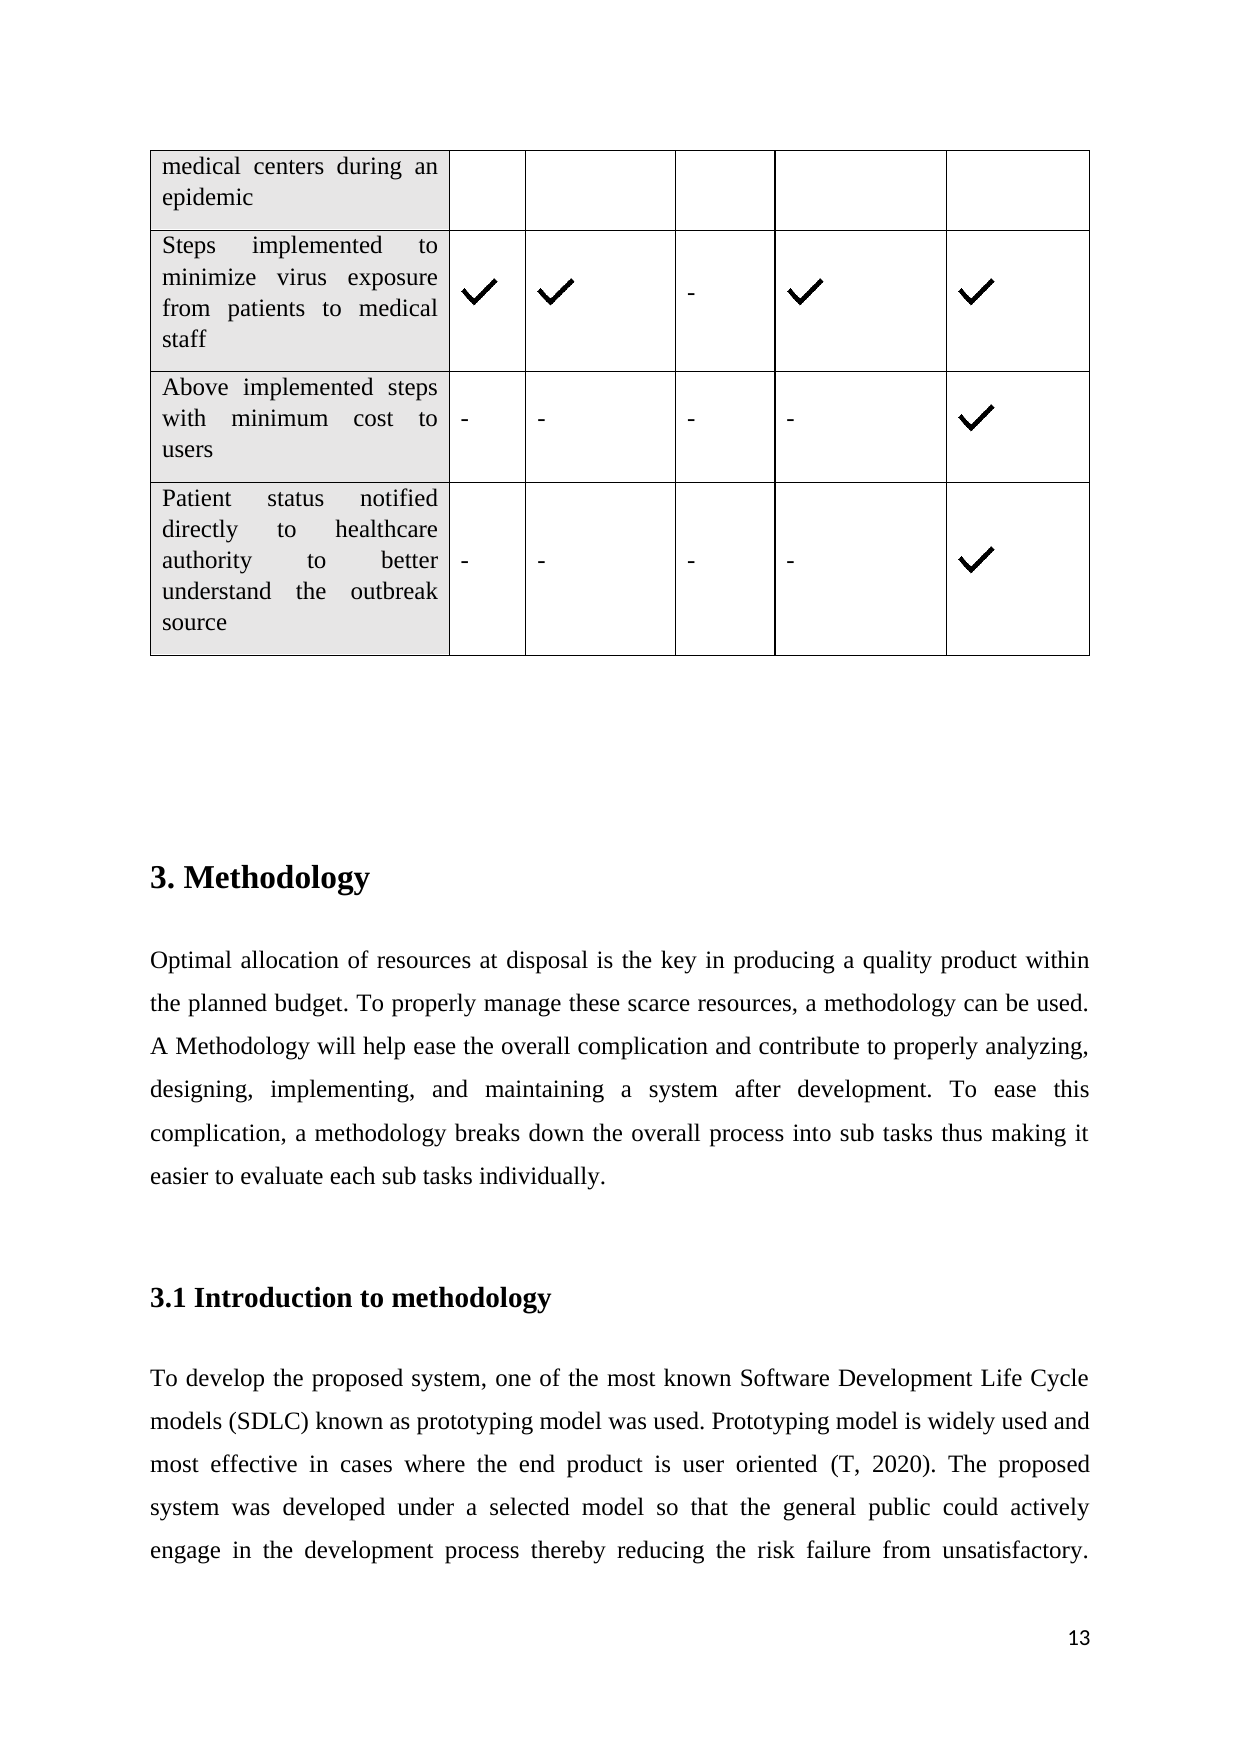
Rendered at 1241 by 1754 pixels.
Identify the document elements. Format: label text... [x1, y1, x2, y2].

table_cell - [450, 151, 525, 229]
table_cell [947, 151, 1089, 229]
table_cell - [526, 372, 675, 482]
table_cell - [526, 151, 675, 229]
text Optimal allocation of resources at disposal is the key in producing a quality product within the planned budget. To properly manage these scarce resources, a methodology can be used. A Methodology will help ease the overall complication and contribute to properly analyzing, designing, implementing, and maintaining a system after development. To ease this complication, a methodology breaks down the overall process into sub tasks thus making it easier to evaluate each sub tasks individually. [150, 945, 1090, 1189]
table_cell Steps implemented to minimize virus exposure from patients to medical staff [151, 231, 449, 371]
table_cell [526, 231, 675, 371]
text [150, 1363, 1090, 1564]
table_cell - [676, 231, 774, 371]
table_cell - [776, 372, 946, 482]
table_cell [151, 151, 449, 229]
table_cell - [676, 483, 774, 654]
table_cell [450, 231, 525, 371]
table_cell [776, 231, 946, 371]
table_cell [947, 483, 1089, 654]
picture [786, 271, 824, 312]
table_cell - [676, 151, 774, 229]
table_cell Patient status notified directly to healthcare authority to better understand the outbreak source [151, 483, 449, 654]
picture [957, 539, 995, 580]
table_cell [947, 231, 1089, 371]
picture [460, 271, 498, 312]
table_cell - [450, 372, 525, 482]
table_cell - [676, 372, 774, 482]
table_cell [947, 372, 1089, 482]
picture [957, 271, 995, 312]
subtitle 3.1 Introduction to methodology [150, 1280, 1090, 1314]
picture [537, 271, 575, 312]
table_cell - [776, 151, 946, 229]
picture [957, 397, 995, 438]
table_cell - [776, 483, 946, 654]
table_cell Above implemented steps with minimum cost to users [151, 372, 449, 482]
table_cell - [526, 483, 675, 654]
subtitle 3. Methodology [150, 858, 1090, 896]
table_cell - [450, 483, 525, 654]
